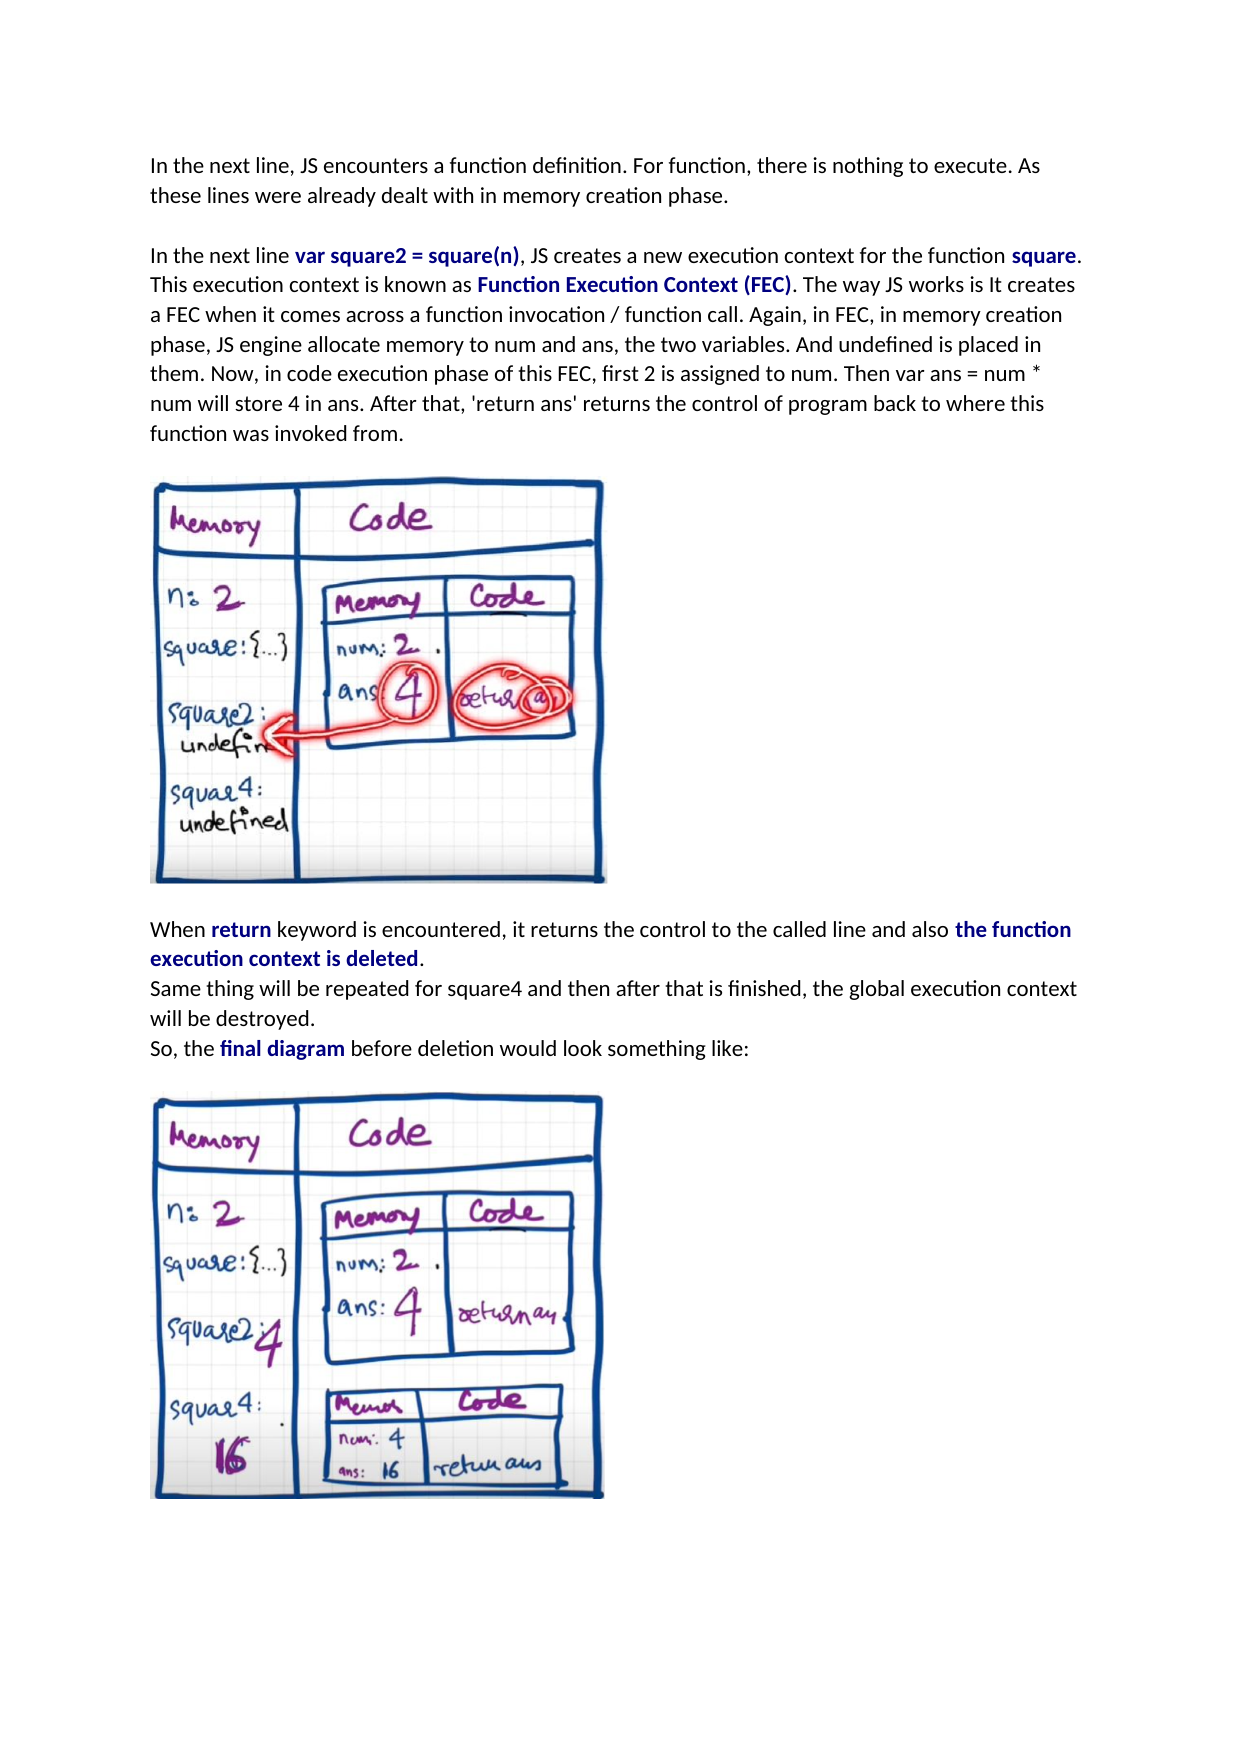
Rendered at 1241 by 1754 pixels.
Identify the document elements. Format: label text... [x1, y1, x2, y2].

text In the next line, JS encounters a function definition. For function, there is nothing to execute. As these lines were already dealt with in memory creation phase. [150, 150, 1090, 209]
text Same thing will be repeated for square4 and then after that is finished, the global execution context will be destroyed. [150, 973, 1090, 1032]
text In the next line var square2 = square(n), JS creates a new execution context for the function square. This execution context is known as Function Execution Context (FEC). The way JS works is It creates a FEC when it comes across a function invocation / function call. Again, in FEC, in memory creation phase, JS engine allocate memory to num and ans, the two variables. And undefined is placed in them. Now, in code execution phase of this FEC, first 2 is assigned to num. Then var ans = num * num will store 4 in ans. After that, 'return ans' returns the control of program back to where this function was invoked from. [150, 239, 1090, 447]
text When return keyword is encountered, it returns the control to the called line and also the function execution context is deleted. [150, 913, 1090, 973]
picture [150, 476, 608, 884]
picture [150, 1091, 605, 1499]
text So, the final diagram before deletion would look something like: [150, 1032, 1090, 1062]
